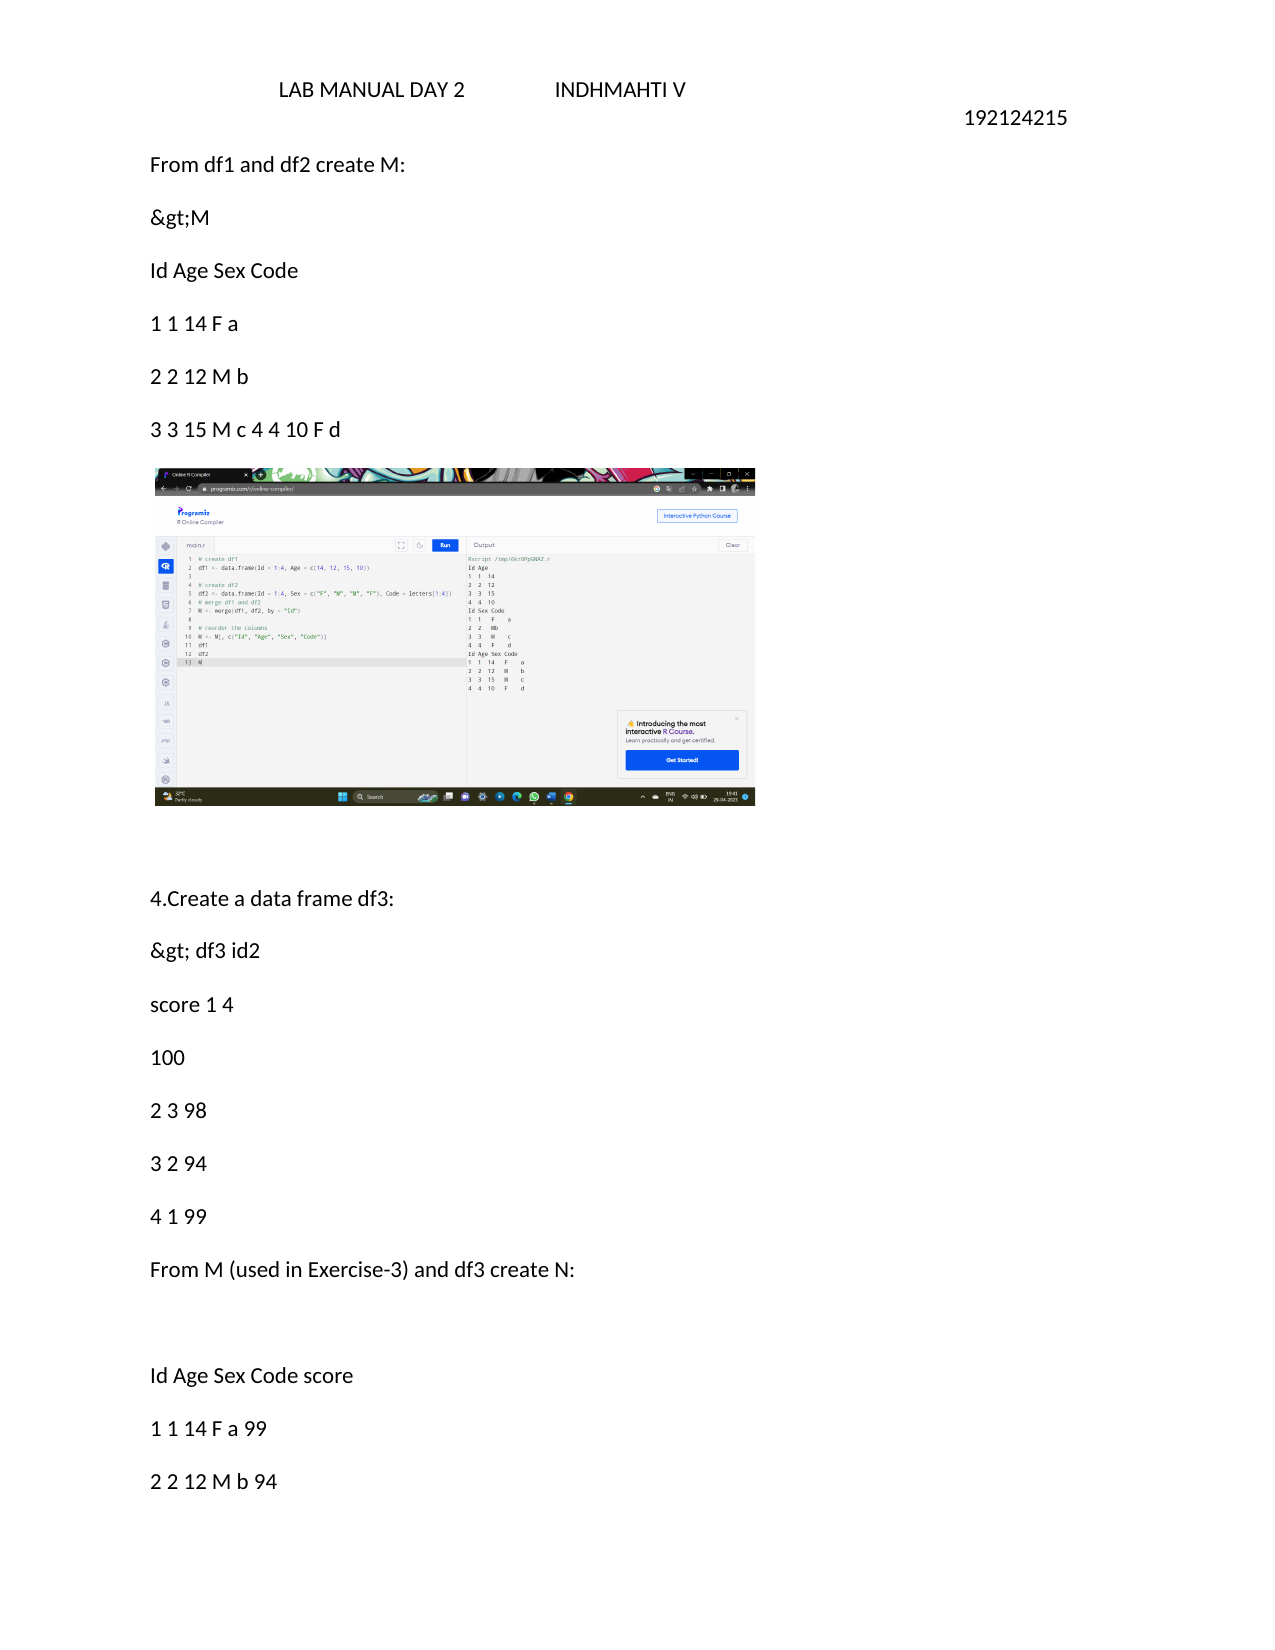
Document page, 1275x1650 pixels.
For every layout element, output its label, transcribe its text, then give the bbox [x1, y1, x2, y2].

text Id Age Sex Code score [150, 1361, 1125, 1389]
text From M (used in Exercise-3) and df3 create N: [150, 1255, 1125, 1283]
text 1 1 14 F a 99 [150, 1414, 1125, 1442]
text 2 3 98 [150, 1096, 1125, 1124]
text 1 1 14 F a [150, 309, 1125, 337]
text 3 2 94 [150, 1149, 1125, 1177]
text 3 3 15 M c 4 4 10 F d [150, 415, 1125, 443]
text From df1 and df2 create M: [150, 150, 1125, 178]
text 2 2 12 M b [150, 362, 1125, 390]
text 4 1 99 [150, 1202, 1125, 1230]
text 2 2 12 M b 94 [150, 1467, 1125, 1495]
picture [155, 468, 756, 806]
text &gt; df3 id2 [150, 937, 1125, 965]
text score 1 4 [150, 990, 1125, 1018]
text 100 [150, 1043, 1125, 1071]
text Id Age Sex Code [150, 256, 1125, 284]
text &gt;M [150, 203, 1125, 231]
text 4.Create a data frame df3: [150, 884, 1125, 912]
